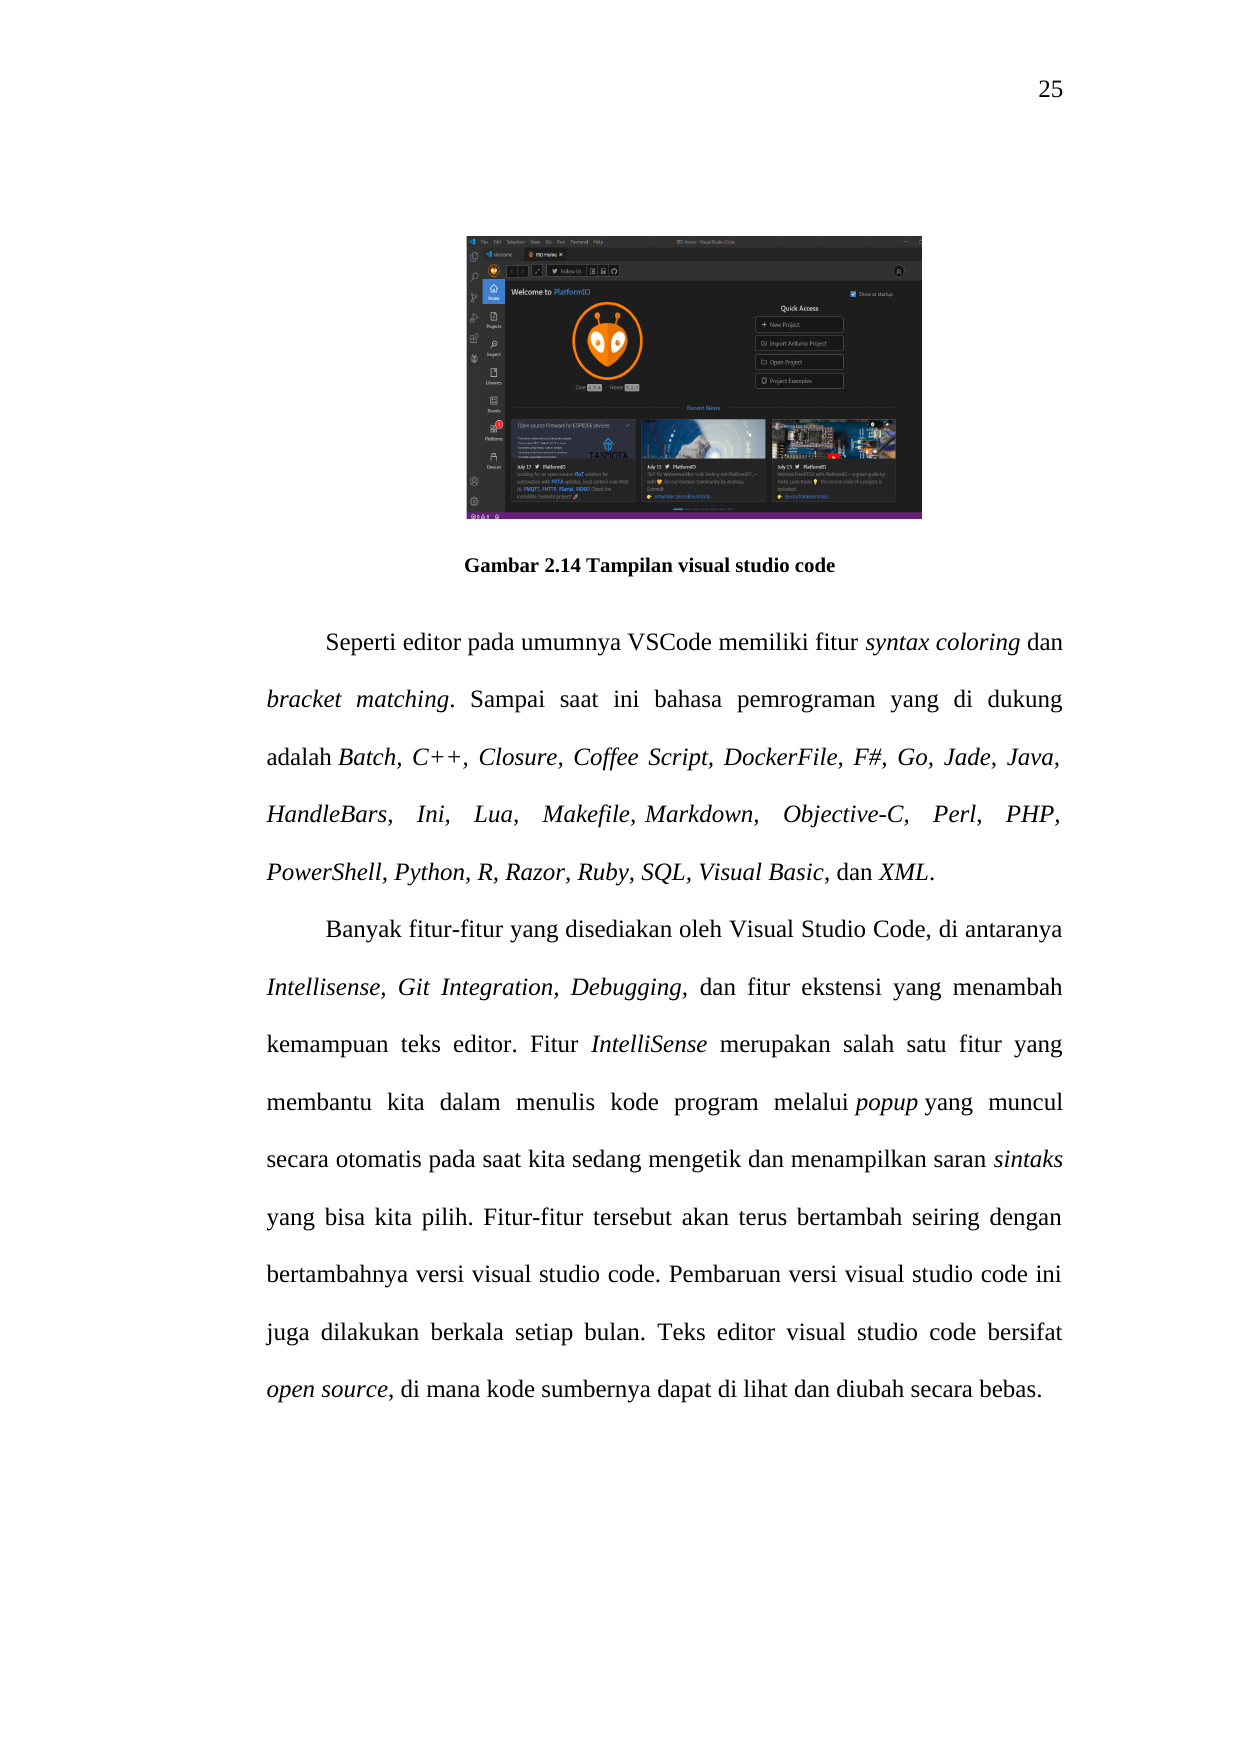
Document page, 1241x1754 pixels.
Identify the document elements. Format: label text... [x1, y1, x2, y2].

subtitle Gambar 2.14 Tampilan visual studio code [236, 553, 1063, 577]
picture [466, 236, 922, 519]
text Seperti editor pada umumnya VSCode memiliki fitur syntax coloring dan bracket matching. Sampai saat ini bahasa pemrograman yang di dukung adalah Batch, C++, Closure, Coffee Script, DockerFile, F#, Go, Jade, Java, HandleBars, Ini, Lua, Makefile, Markdown, Objective-C, Perl, PHP, PowerShell, Python, R, Razor, Ruby, SQL, Visual Basic, dan XML. [266, 627, 1063, 886]
text Banyak fitur-fitur yang disediakan oleh Visual Studio Code, di antaranya Intellisense, Git Integration, Debugging, dan fitur ekstensi yang menambah kemampuan teks editor. Fitur IntelliSense merupakan salah satu fitur yang membantu kita dalam menulis kode program melalui popup yang muncul secara otomatis pada saat kita sedang mengetik dan menampilkan saran sintaks yang bisa kita pilih. Fitur-fitur tersebut akan terus bertambah seiring dengan bertambahnya versi visual studio code. Pembaruan versi visual studio code ini juga dilakukan berkala setiap bulan. Teks editor visual studio code bersifat open source, di mana kode sumbernya dapat di lihat dan diubah secara bebas. [266, 914, 1063, 1403]
